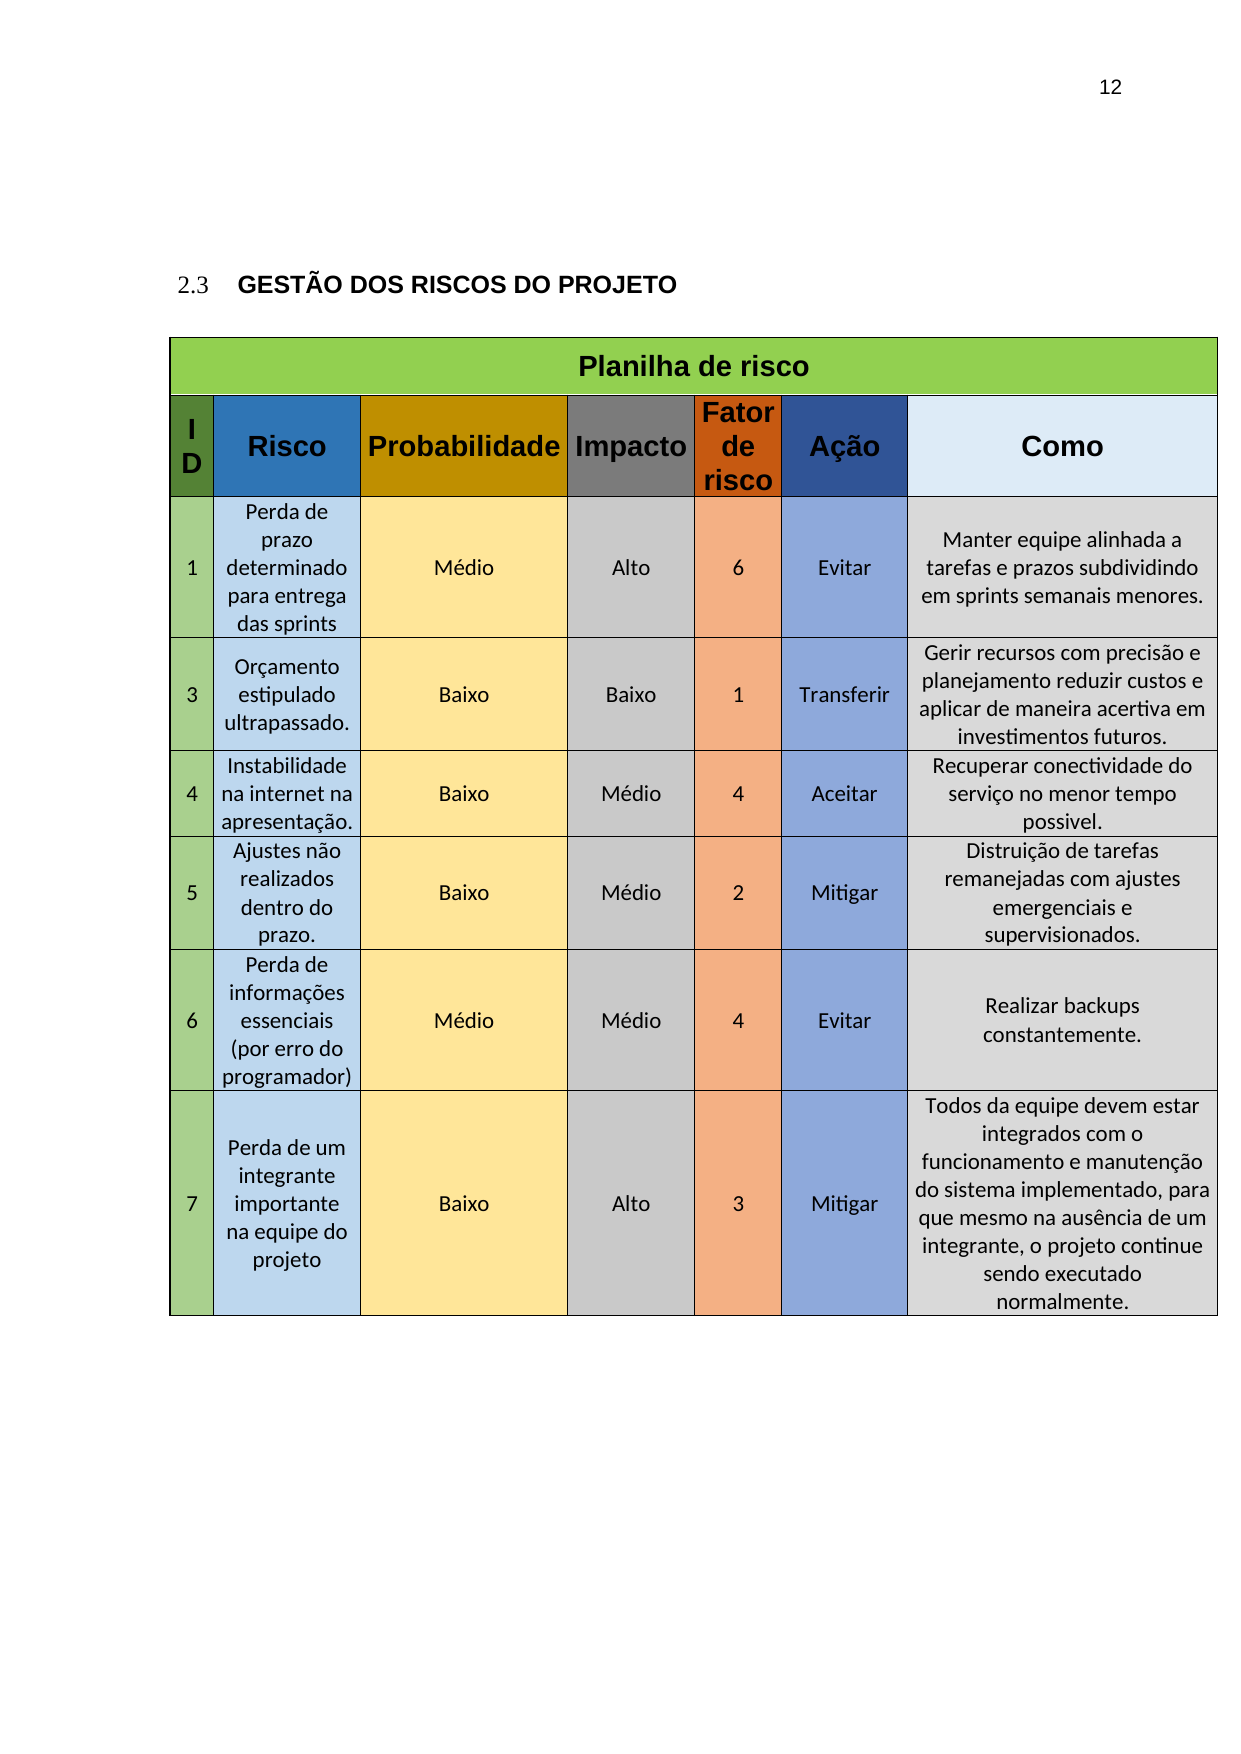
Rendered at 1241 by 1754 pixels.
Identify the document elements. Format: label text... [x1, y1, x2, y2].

table_cell Médio [361, 950, 567, 1090]
table_cell 4 [695, 950, 781, 1090]
table_cell Recuperar conectividade do serviço no menor tempo possivel. [908, 751, 1217, 836]
table_cell Probabilidade [361, 396, 567, 496]
table_cell 5 [171, 837, 213, 949]
subtitle Gestão dos Riscos do Projeto [177, 270, 1122, 299]
table_cell Gerir recursos com precisão e planejamento reduzir custos e aplicar de maneira acertiva em investimentos futuros. [908, 638, 1217, 750]
table_cell Baixo [568, 638, 694, 750]
table_cell Alto [568, 1091, 694, 1315]
table_cell 1 [695, 638, 781, 750]
table_cell Médio [568, 751, 694, 836]
table_cell Manter equipe alinhada a tarefas e prazos subdividindo em sprints semanais menores. [908, 497, 1217, 637]
table_cell Médio [568, 950, 694, 1090]
table_cell Baixo [361, 837, 567, 949]
table_cell 3 [171, 638, 213, 750]
table_cell 4 [695, 751, 781, 836]
table_header Planilha de risco [171, 338, 1217, 394]
table_cell Mitigar [782, 837, 907, 949]
table_cell Evitar [782, 950, 907, 1090]
table_cell Médio [361, 497, 567, 637]
table_cell Aceitar [782, 751, 907, 836]
table_cell 6 [695, 497, 781, 637]
table_cell Orçamento estipulado ultrapassado. [214, 638, 360, 750]
table_cell Alto [568, 497, 694, 637]
table_cell 2 [695, 837, 781, 949]
table_cell Como [908, 396, 1217, 496]
table_cell Distruição de tarefas remanejadas com ajustes emergenciais e supervisionados. [908, 837, 1217, 949]
table_cell 1 [171, 497, 213, 637]
table_cell Perda de prazo determinado para entrega das sprints [214, 497, 360, 637]
table_cell Perda de um integrante importante na equipe do projeto [214, 1091, 360, 1315]
table_cell Ajustes não realizados dentro do prazo. [214, 837, 360, 949]
table_cell Todos da equipe devem estar integrados com o funcionamento e manutenção do sistema implementado, para que mesmo na ausência de um integrante, o projeto continue sendo executado normalmente. [908, 1091, 1217, 1315]
table_cell 7 [171, 1091, 213, 1315]
table_cell Baixo [361, 751, 567, 836]
table_cell Realizar backups constantemente. [908, 950, 1217, 1090]
table_cell Evitar [782, 497, 907, 637]
table_cell Baixo [361, 638, 567, 750]
table_cell ID [171, 396, 213, 496]
table_cell Fator de risco [695, 396, 781, 496]
table_cell Transferir [782, 638, 907, 750]
table_cell 4 [171, 751, 213, 836]
table_cell Mitigar [782, 1091, 907, 1315]
table_cell Impacto [568, 396, 694, 496]
table_cell Médio [568, 837, 694, 949]
table_cell 3 [695, 1091, 781, 1315]
table_cell Ação [782, 396, 907, 496]
table_cell 6 [171, 950, 213, 1090]
table_cell Baixo [361, 1091, 567, 1315]
table_cell Risco [214, 396, 360, 496]
table_cell Perda de informações essenciais (por erro do programador) [214, 950, 360, 1090]
table_cell Instabilidade na internet na apresentação. [214, 751, 360, 836]
